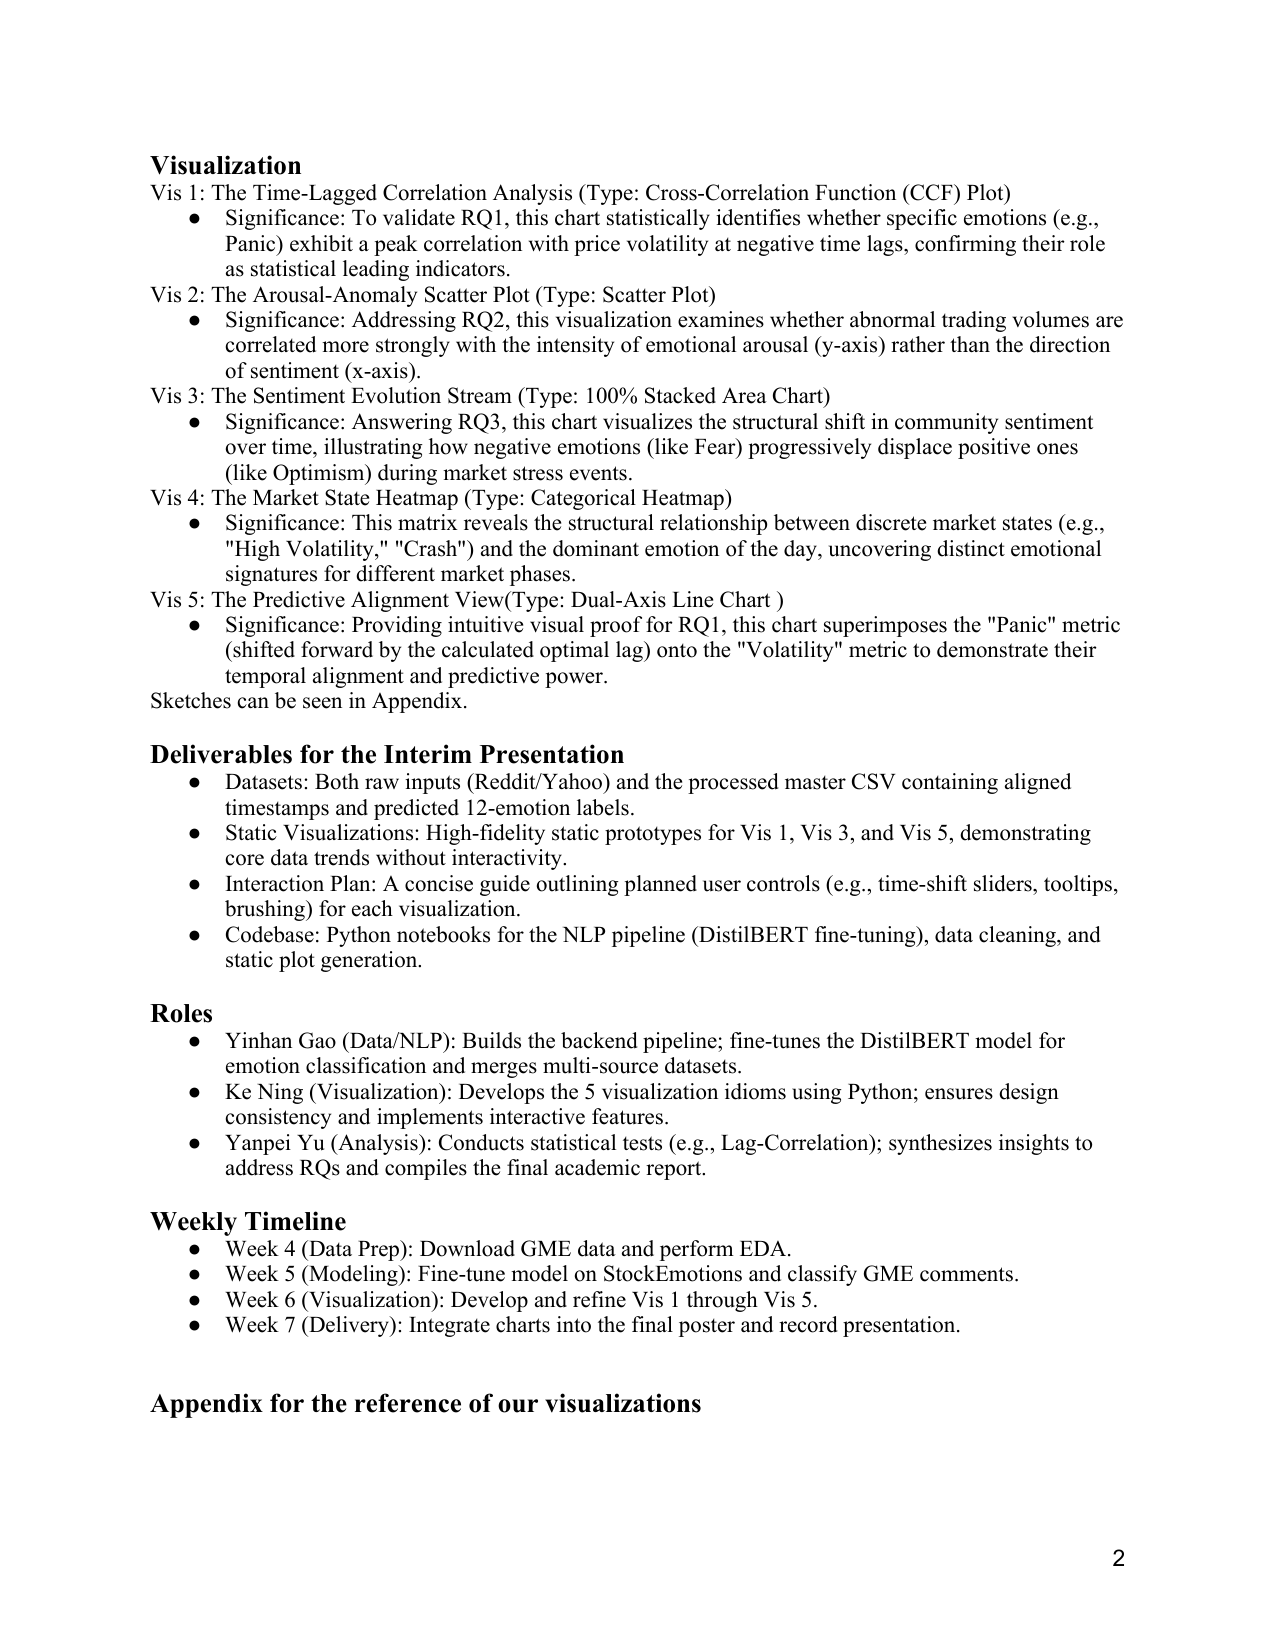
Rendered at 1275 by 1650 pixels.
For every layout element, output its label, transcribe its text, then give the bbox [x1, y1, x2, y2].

list Yinhan Gao (Data/NLP): Builds the backend pipeline; fine-tunes the DistilBERT model for emotion classification and merges multi-source datasets. [187, 1028, 1125, 1079]
list Ke Ning (Visualization): Develops the 5 visualization idioms using Python; ensures design consistency and implements interactive features. [187, 1079, 1125, 1129]
text Vis 3: The Sentiment Evolution Stream (Type: 100% Stacked Area Chart) [150, 383, 1125, 409]
list Codebase: Python notebooks for the NLP pipeline (DistilBERT fine-tuning), data cleaning, and static plot generation. [187, 922, 1125, 972]
text Appendix for the reference of our visualizations [150, 1388, 1125, 1418]
text Roles [150, 998, 1125, 1028]
list Static Visualizations: High-fidelity static prototypes for Vis 1, Vis 3, and Vis 5, demonstrating core data trends without interactivity. [187, 820, 1125, 871]
list Datasets: Both raw inputs (Reddit/Yahoo) and the processed master CSV containing aligned timestamps and predicted 12-emotion labels. [187, 769, 1125, 820]
list Significance: Answering RQ3, this chart visualizes the structural shift in community sentiment over time, illustrating how negative emotions (like Fear) progressively displace positive ones (like Optimism) during market stress events. [187, 409, 1125, 485]
list Week 7 (Delivery): Integrate charts into the final poster and record presentation. [187, 1312, 1125, 1337]
list Significance: Providing intuitive visual proof for RQ1, this chart superimposes the "Panic" metric (shifted forward by the calculated optimal lag) onto the "Volatility" metric to demonstrate their temporal alignment and predictive power. [187, 612, 1125, 688]
text Vis 1: The Time-Lagged Correlation Analysis (Type: Cross-Correlation Function (CCF) Plot) [150, 180, 1125, 205]
list Significance: Addressing RQ2, this visualization examines whether abnormal trading volumes are correlated more strongly with the intensity of emotional arousal (y-axis) rather than the direction of sentiment (x-axis). [187, 307, 1125, 383]
list Interaction Plan: A concise guide outlining planned user controls (e.g., time-shift sliders, tooltips, brushing) for each visualization. [187, 871, 1125, 922]
list Significance: This matrix reveals the structural relationship between discrete market states (e.g., "High Volatility," "Crash") and the dominant emotion of the day, uncovering distinct emotional signatures for different market phases. [187, 510, 1125, 587]
text Vis 2: The Arousal-Anomaly Scatter Plot (Type: Scatter Plot) [150, 282, 1125, 307]
list Week 5 (Modeling): Fine-tune model on StockEmotions and classify GME comments. [187, 1261, 1125, 1287]
text Sketches can be seen in Appendix. [150, 688, 1125, 714]
text Visualization [150, 150, 1125, 180]
text Vis 4: The Market State Heatmap (Type: Categorical Heatmap) [150, 485, 1125, 510]
list Week 4 (Data Prep): Download GME data and perform EDA. [187, 1236, 1125, 1261]
text Weekly Timeline [150, 1206, 1125, 1236]
text Deliverables for the Interim Presentation [150, 739, 1125, 769]
list Week 6 (Visualization): Develop and refine Vis 1 through Vis 5. [187, 1287, 1125, 1312]
text Vis 5: The Predictive Alignment View(Type: Dual-Axis Line Chart ) [150, 587, 1125, 612]
list Significance: To validate RQ1, this chart statistically identifies whether specific emotions (e.g., Panic) exhibit a peak correlation with price volatility at negative time lags, confirming their role as statistical leading indicators. [187, 205, 1125, 282]
list Yanpei Yu (Analysis): Conducts statistical tests (e.g., Lag-Correlation); synthesizes insights to address RQs and compiles the final academic report. [187, 1129, 1125, 1180]
